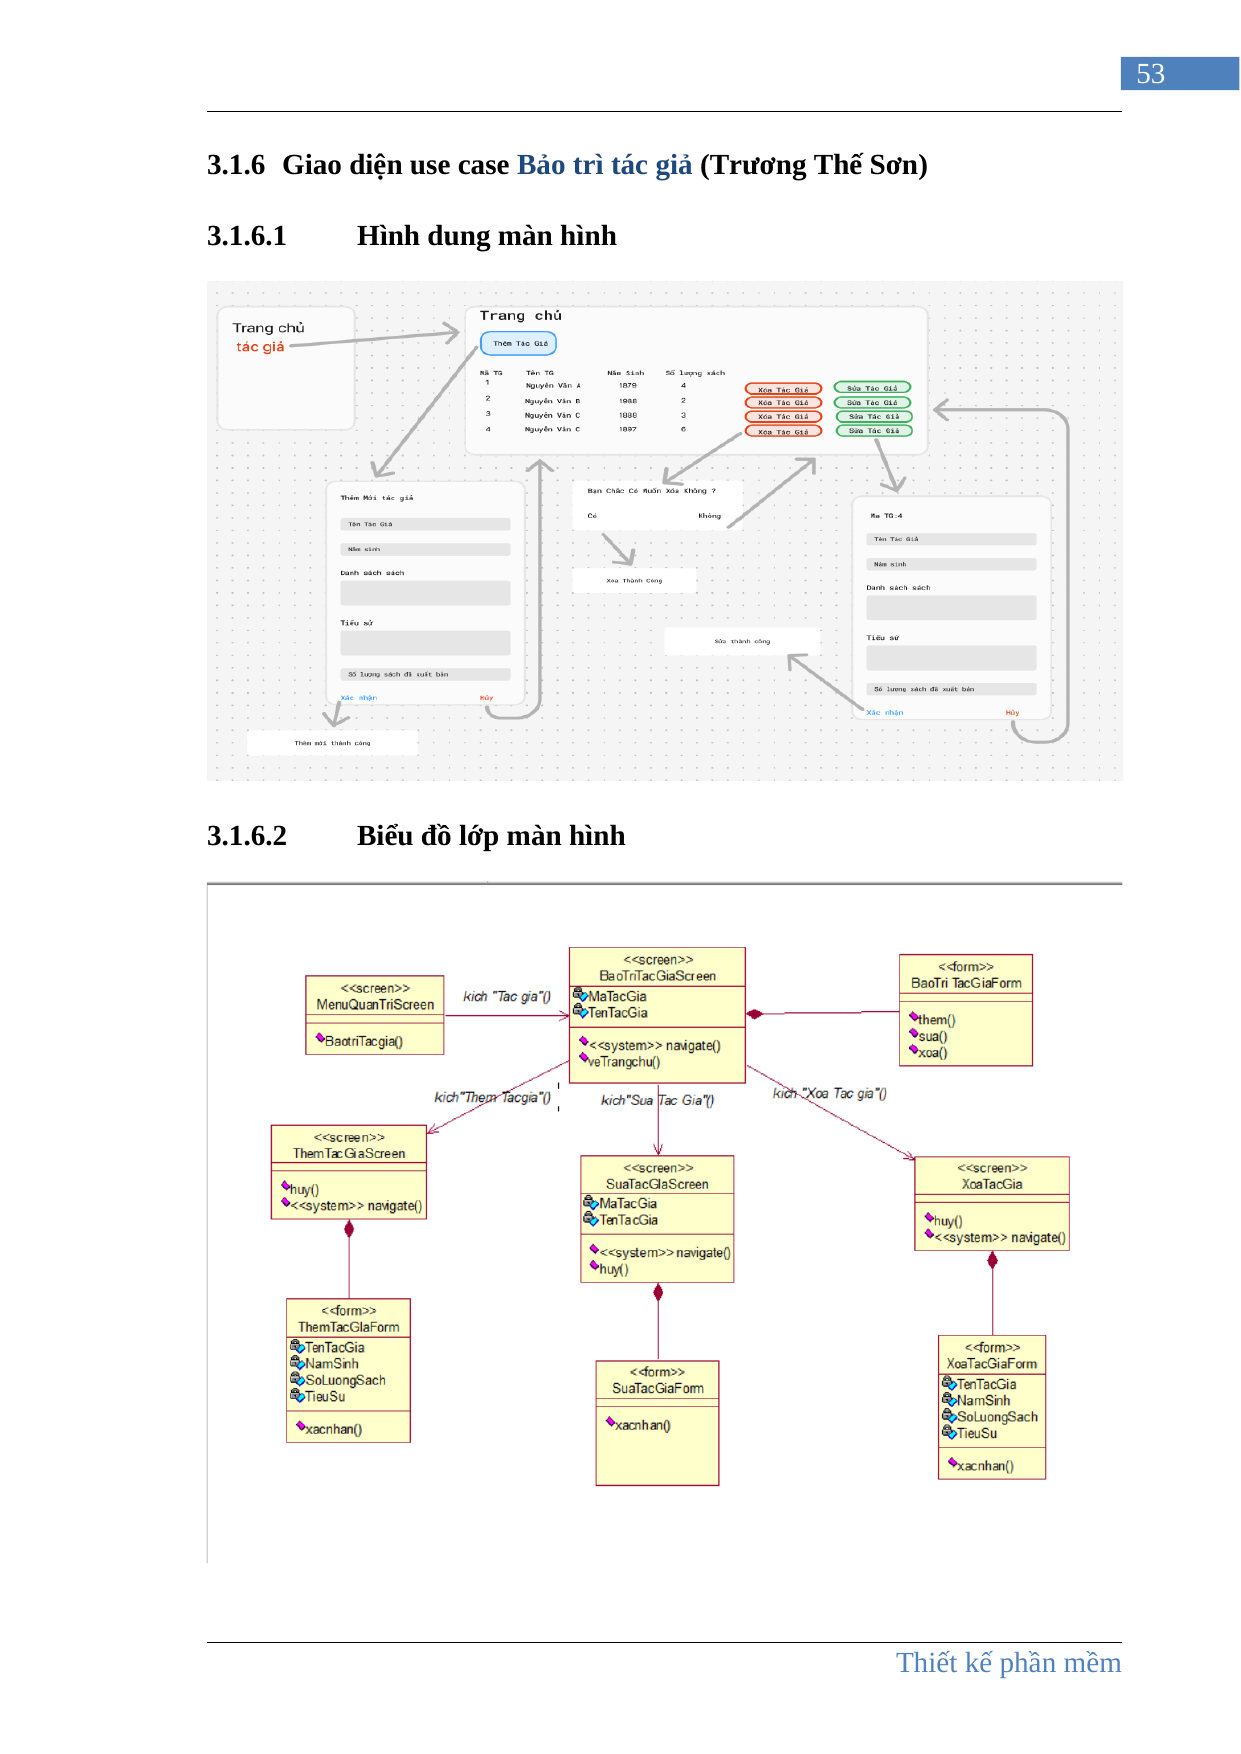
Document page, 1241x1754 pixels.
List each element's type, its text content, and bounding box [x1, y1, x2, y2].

subtitle Biểu đồ lớp màn hình [207, 818, 1122, 852]
picture [206, 281, 1124, 781]
subtitle Giao diện use case Bảo trì tác giả (Trương Thế Sơn) [207, 147, 1122, 181]
picture [206, 881, 1123, 1563]
subtitle Hình dung màn hình [207, 218, 1122, 252]
